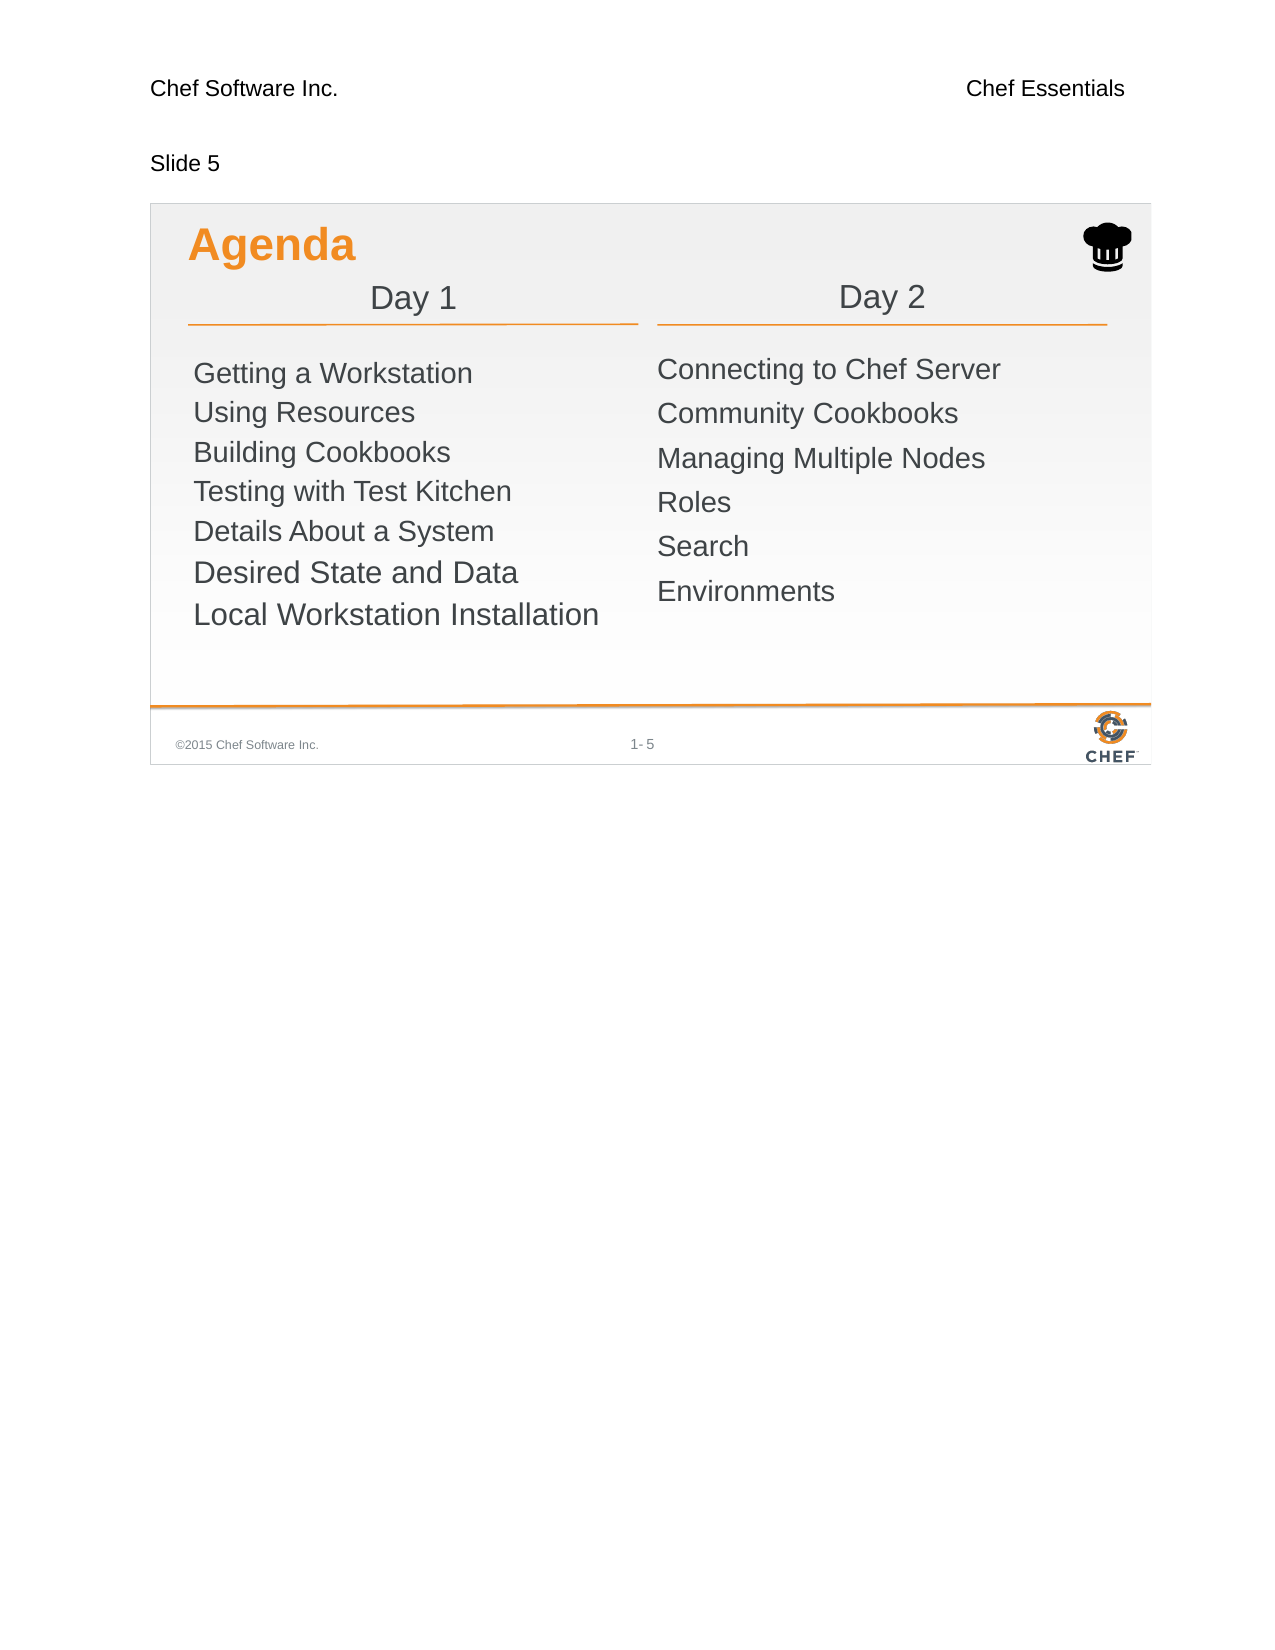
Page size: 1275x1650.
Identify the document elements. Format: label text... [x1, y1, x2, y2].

text Slide 5 [150, 150, 1125, 176]
